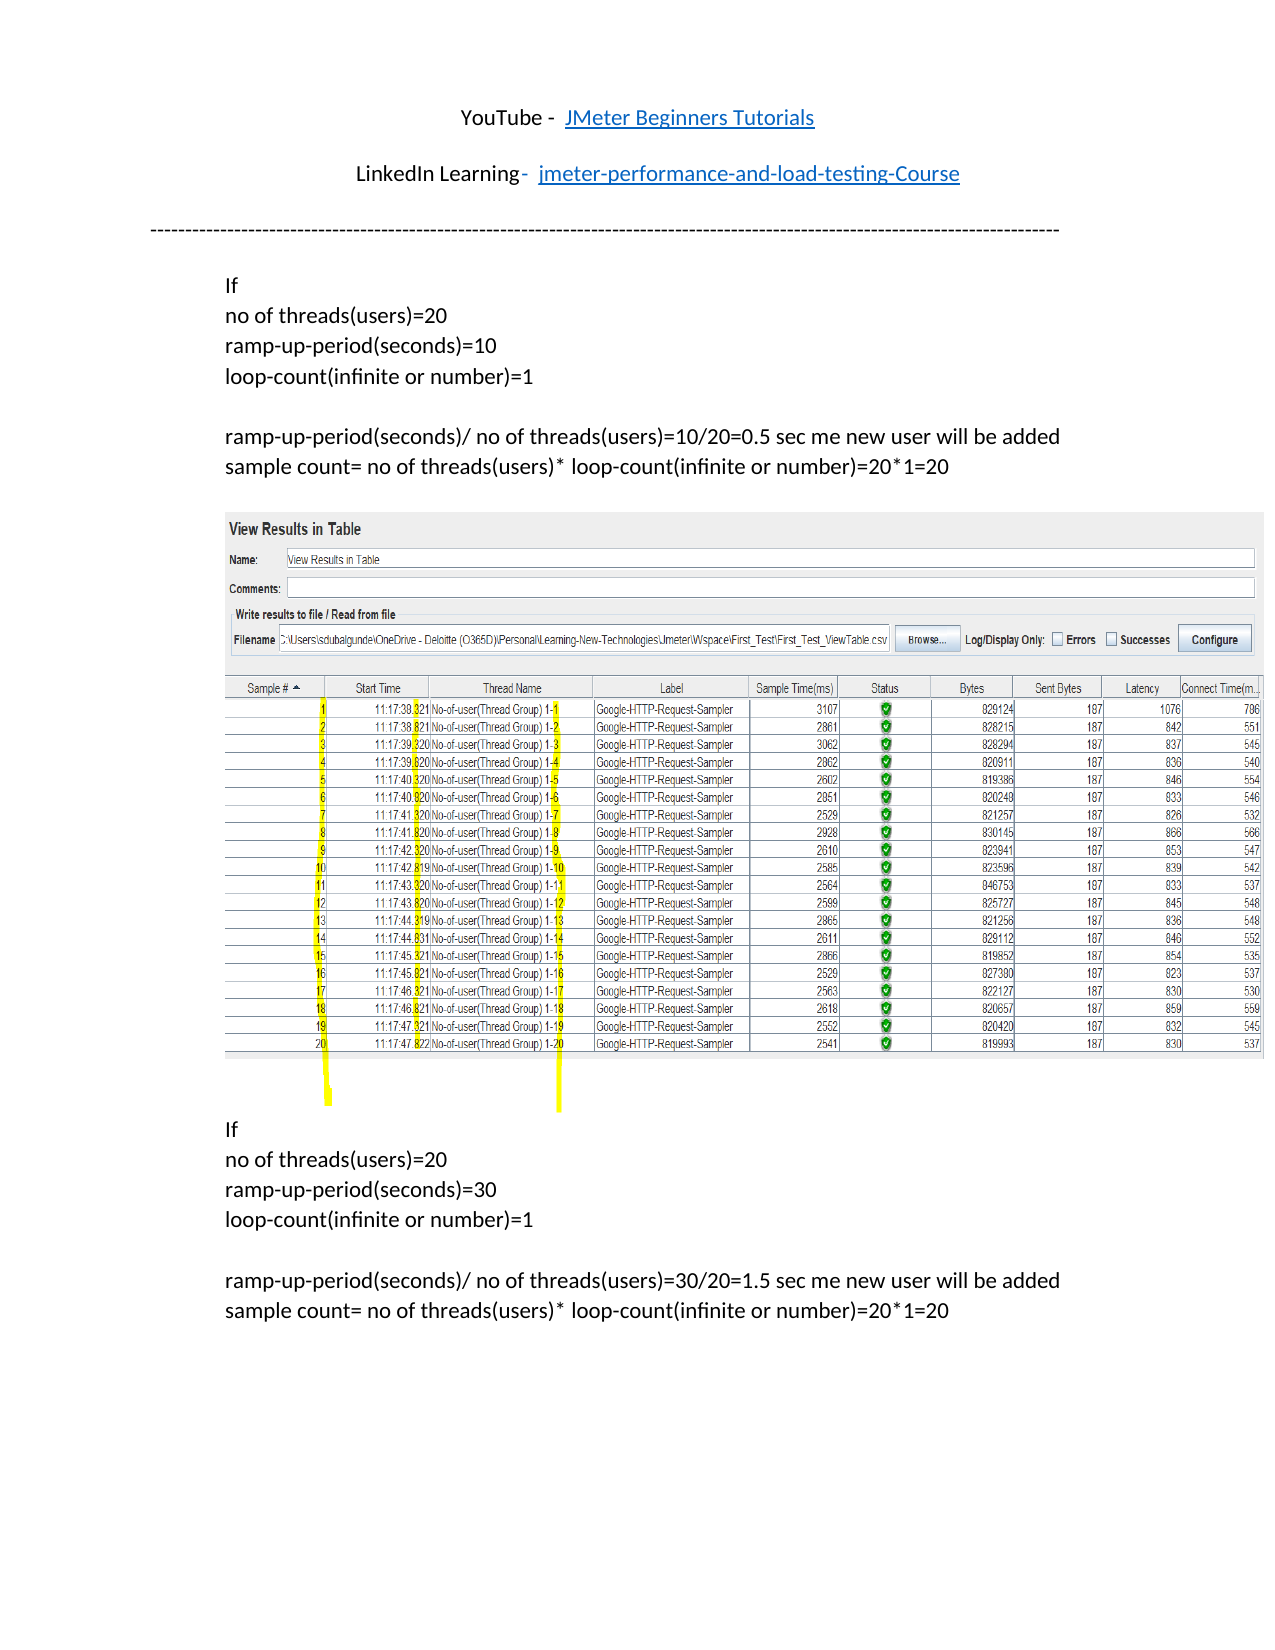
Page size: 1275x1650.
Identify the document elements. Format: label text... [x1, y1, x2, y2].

list If [225, 271, 1125, 299]
list loop-count(infinite or number)=1 [225, 362, 1125, 390]
list If [225, 1115, 1125, 1143]
list no of threads(users)=20 [225, 1145, 1125, 1173]
list sample count= no of threads(users)* loop-count(infinite or number)=20*1=20 [225, 1296, 1125, 1324]
list ramp-up-period(seconds)/ no of threads(users)=10/20=0.5 sec me new user will be added [225, 422, 1125, 450]
list loop-count(infinite or number)=1 [225, 1206, 1125, 1234]
list ramp-up-period(seconds)=10 [225, 332, 1125, 359]
picture [225, 512, 1264, 1113]
list sample count= no of threads(users)* loop-count(infinite or number)=20*1=20 [225, 452, 1125, 480]
list no of threads(users)=20 [225, 301, 1125, 329]
list ramp-up-period(seconds)=30 [225, 1175, 1125, 1203]
list ramp-up-period(seconds)/ no of threads(users)=30/20=1.5 sec me new user will be added [225, 1266, 1125, 1294]
